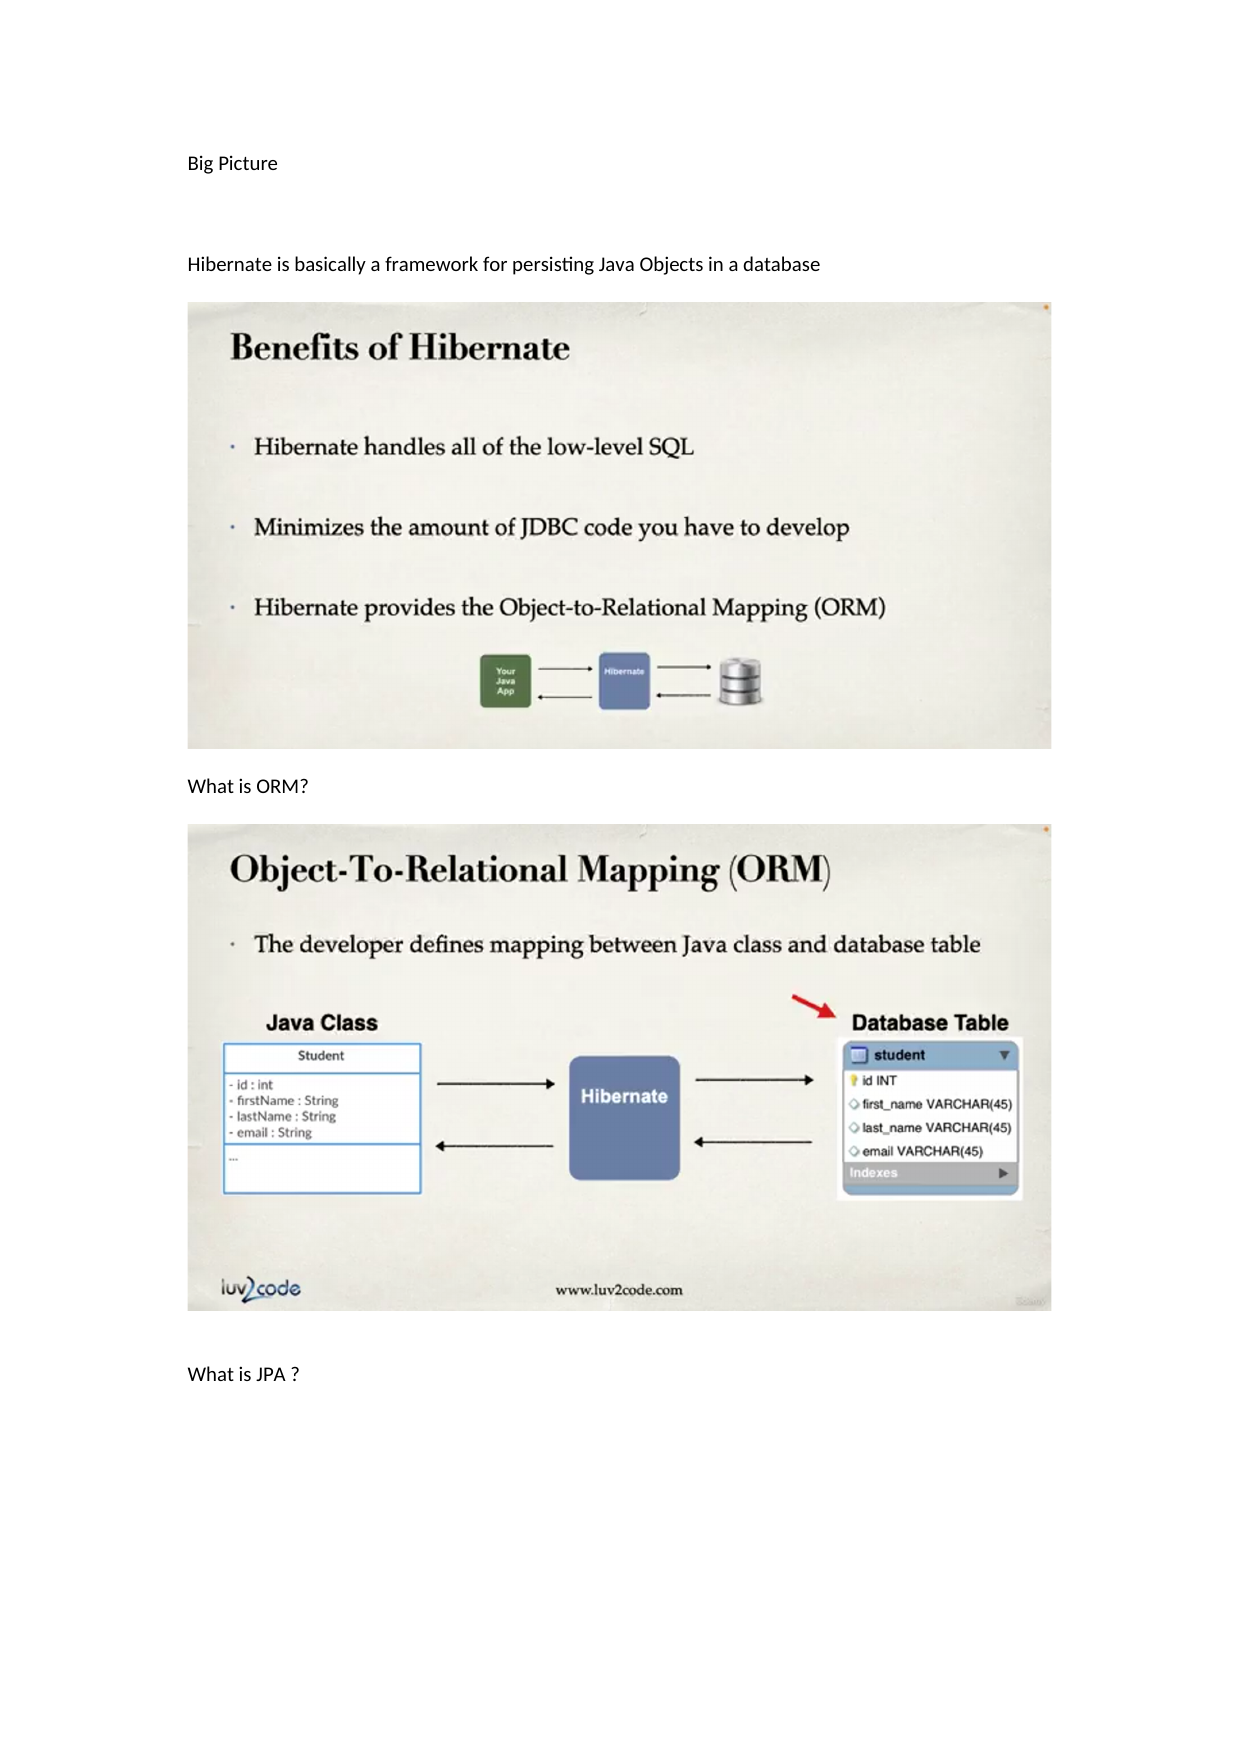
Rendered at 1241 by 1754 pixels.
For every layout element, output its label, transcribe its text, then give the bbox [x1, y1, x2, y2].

picture [187, 824, 1052, 1311]
picture [187, 302, 1052, 749]
text What is JPA ? [187, 1361, 1053, 1387]
text Hibernate is basically a framework for persisting Java Objects in a database [187, 252, 1053, 277]
text Big Picture [187, 150, 1053, 175]
text What is ORM? [187, 774, 1053, 799]
